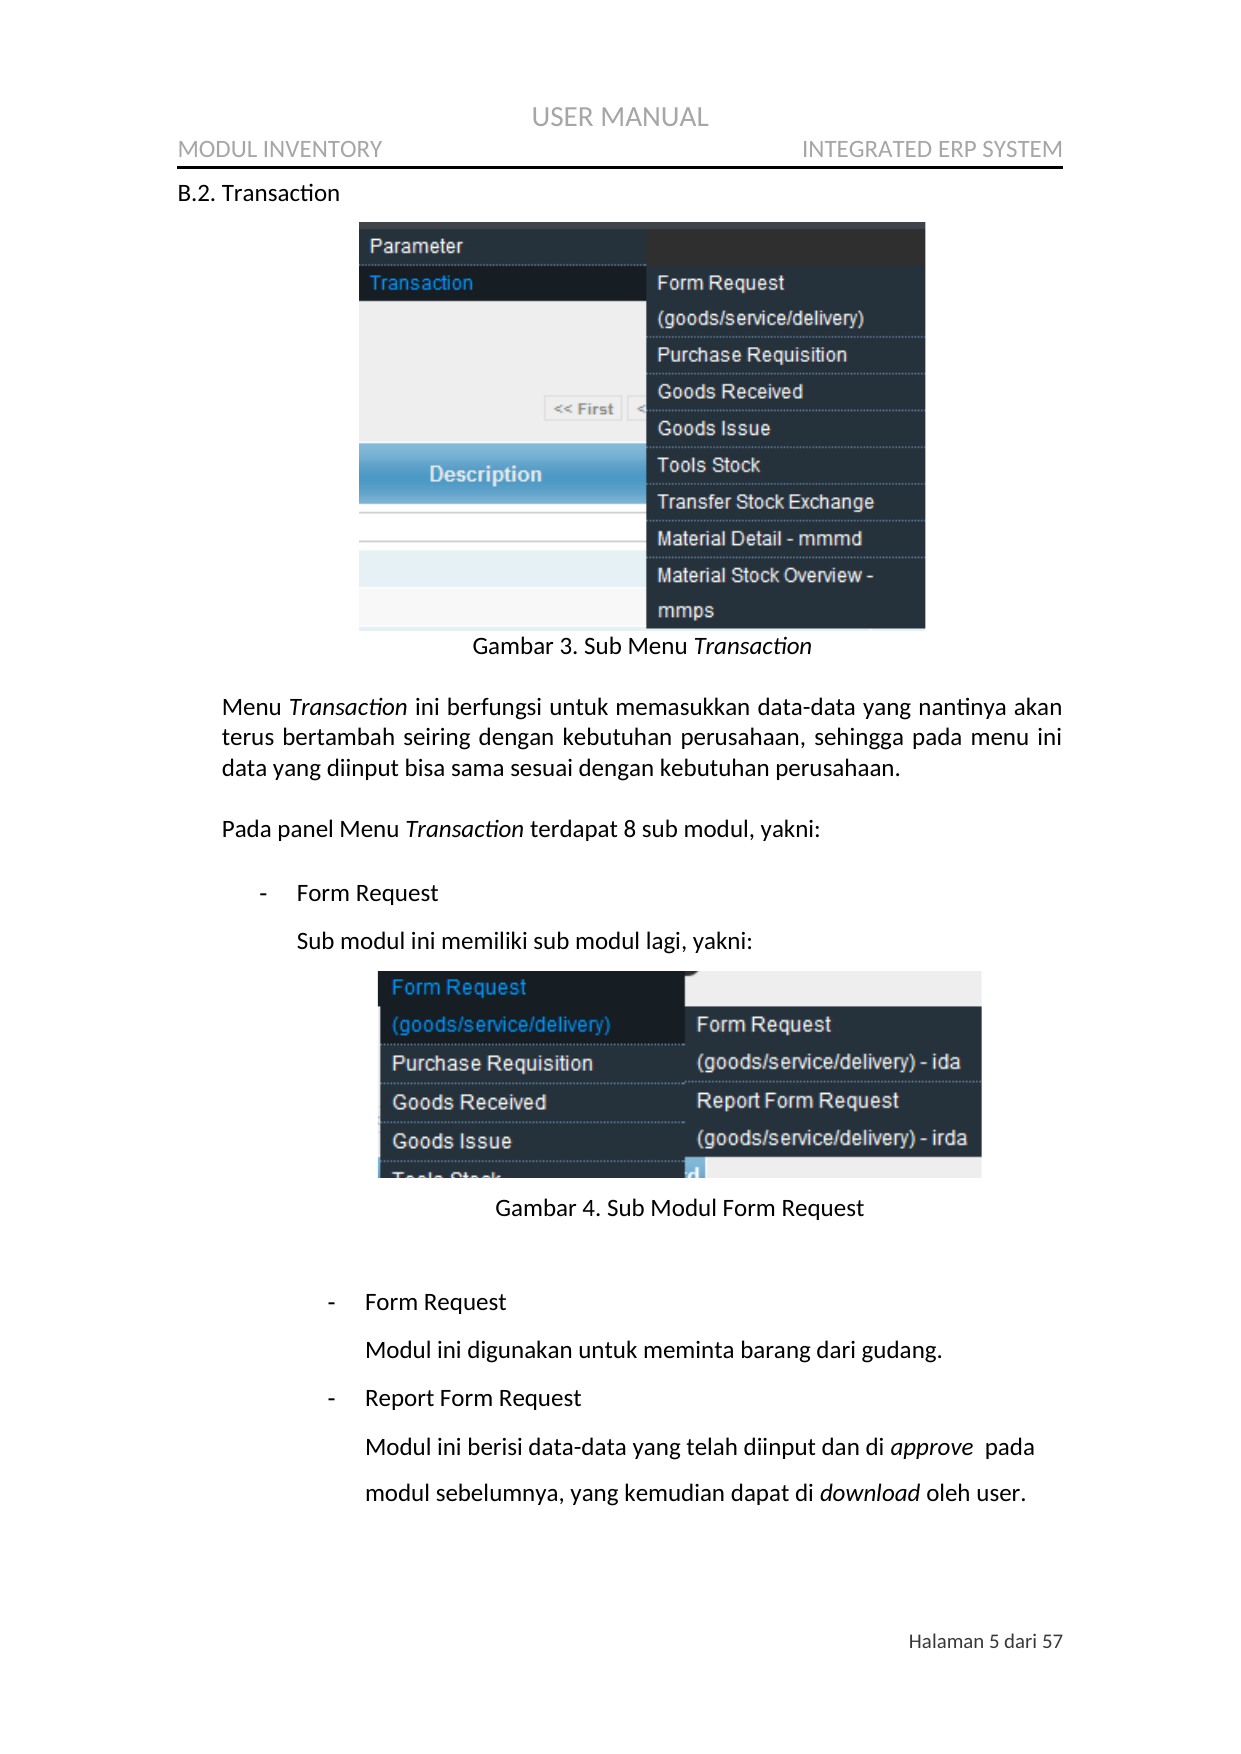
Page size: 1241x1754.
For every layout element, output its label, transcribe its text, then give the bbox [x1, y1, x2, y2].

list Transaction [177, 177, 1063, 208]
text Pada panel Menu Transaction terdapat 8 sub modul, yakni: [222, 813, 1063, 844]
list Modul ini berisi data-data yang telah diinput dan di approve pada modul sebelumnya, yang kemudian dapat di download oleh user. [365, 1431, 1063, 1507]
list Sub modul ini memiliki sub modul lagi, yakni: [297, 925, 1063, 956]
list Gambar 4. Sub Modul Form Request [297, 1192, 1063, 1222]
list Form Request [259, 874, 1063, 908]
picture [359, 222, 926, 631]
picture [377, 971, 982, 1178]
list Report Form Request [327, 1380, 1063, 1414]
text Gambar 3. Sub Menu Transaction [222, 630, 1063, 661]
list Modul ini digunakan untuk meminta barang dari gudang. [365, 1334, 1063, 1365]
list Form Request [327, 1283, 1063, 1317]
text Menu Transaction ini berfungsi untuk memasukkan data-data yang nantinya akan terus bertambah seiring dengan kebutuhan perusahaan, sehingga pada menu ini data yang diinput bisa sama sesuai dengan kebutuhan perusahaan. [222, 691, 1063, 783]
